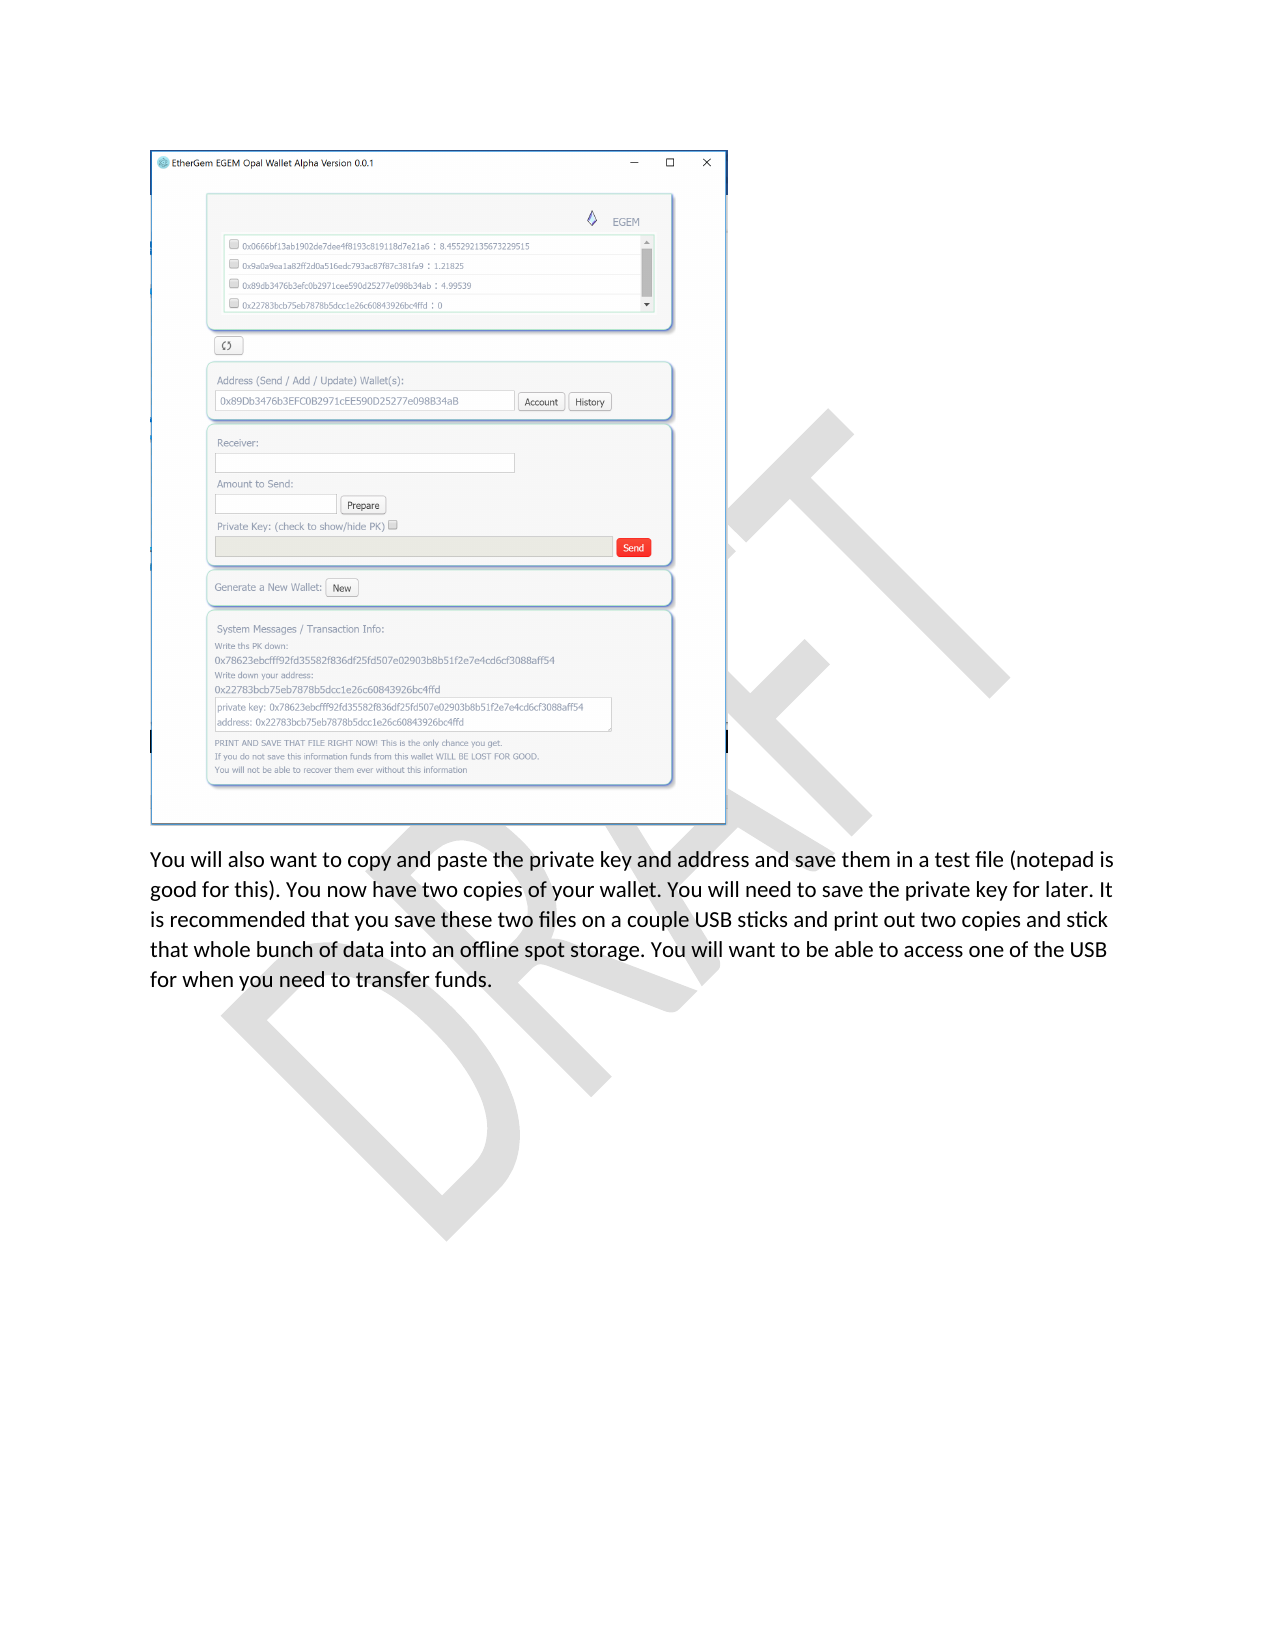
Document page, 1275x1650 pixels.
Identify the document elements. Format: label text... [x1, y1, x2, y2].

picture [150, 150, 728, 826]
text You will also want to copy and paste the private key and address and save them in a test file (notepad is good for this). You now have two copies of your wallet. You will need to save the private key for later. It is recommended that you save these two files on a couple USB sticks and print out two copies and stick that whole bunch of data into an offline spot storage. You will want to be able to access one of the USB for when you need to transfer funds. [150, 845, 1125, 994]
